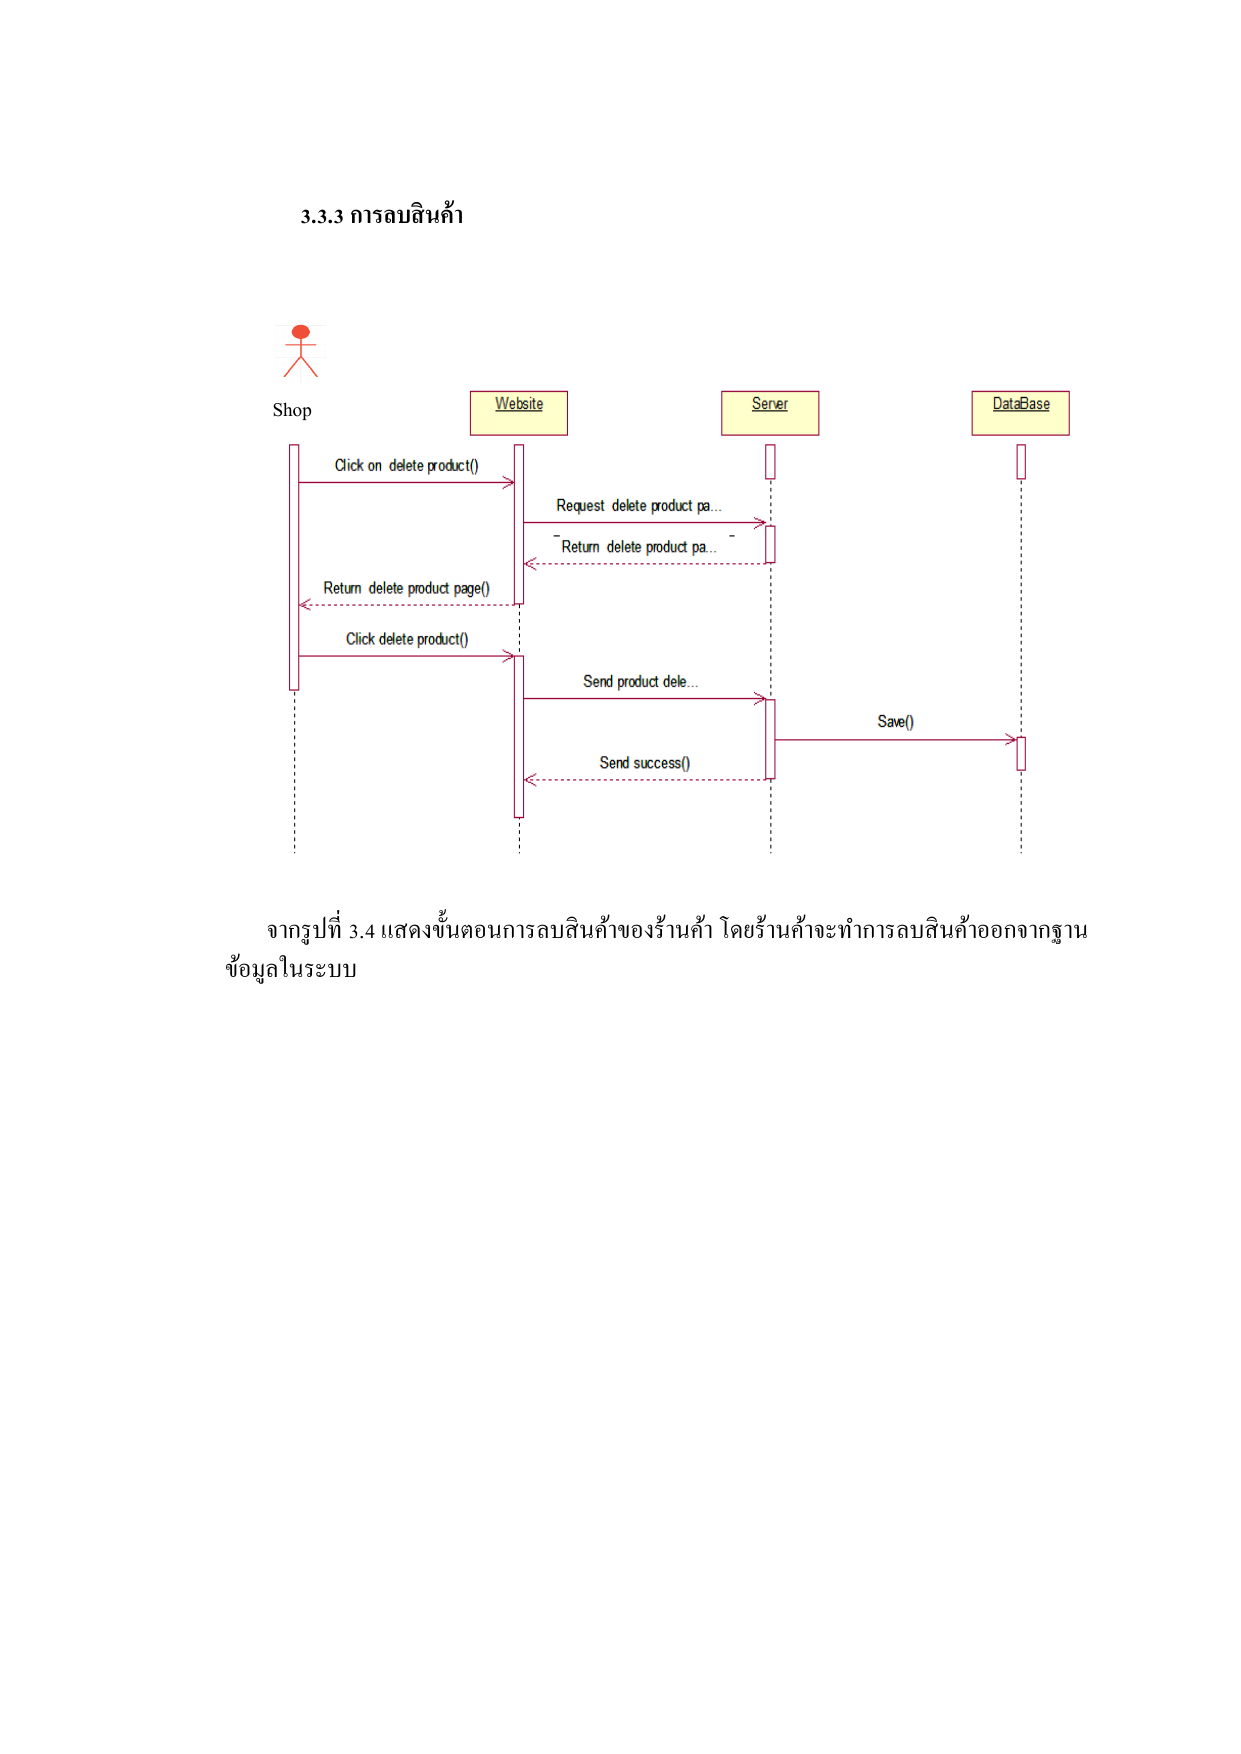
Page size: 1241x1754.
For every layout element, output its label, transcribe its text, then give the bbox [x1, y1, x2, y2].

picture [225, 373, 1091, 872]
picture [275, 321, 326, 383]
text จากรูปที่ 3.4 แสดงขั้นตอนการลบสินค้าของร้านค้า โดยร้านค้าจะทำการลบสินค้าออกจากฐานข้อมูลในระบบ [225, 908, 1090, 985]
text 3.3.3 การลบสินค้า [225, 194, 1090, 232]
